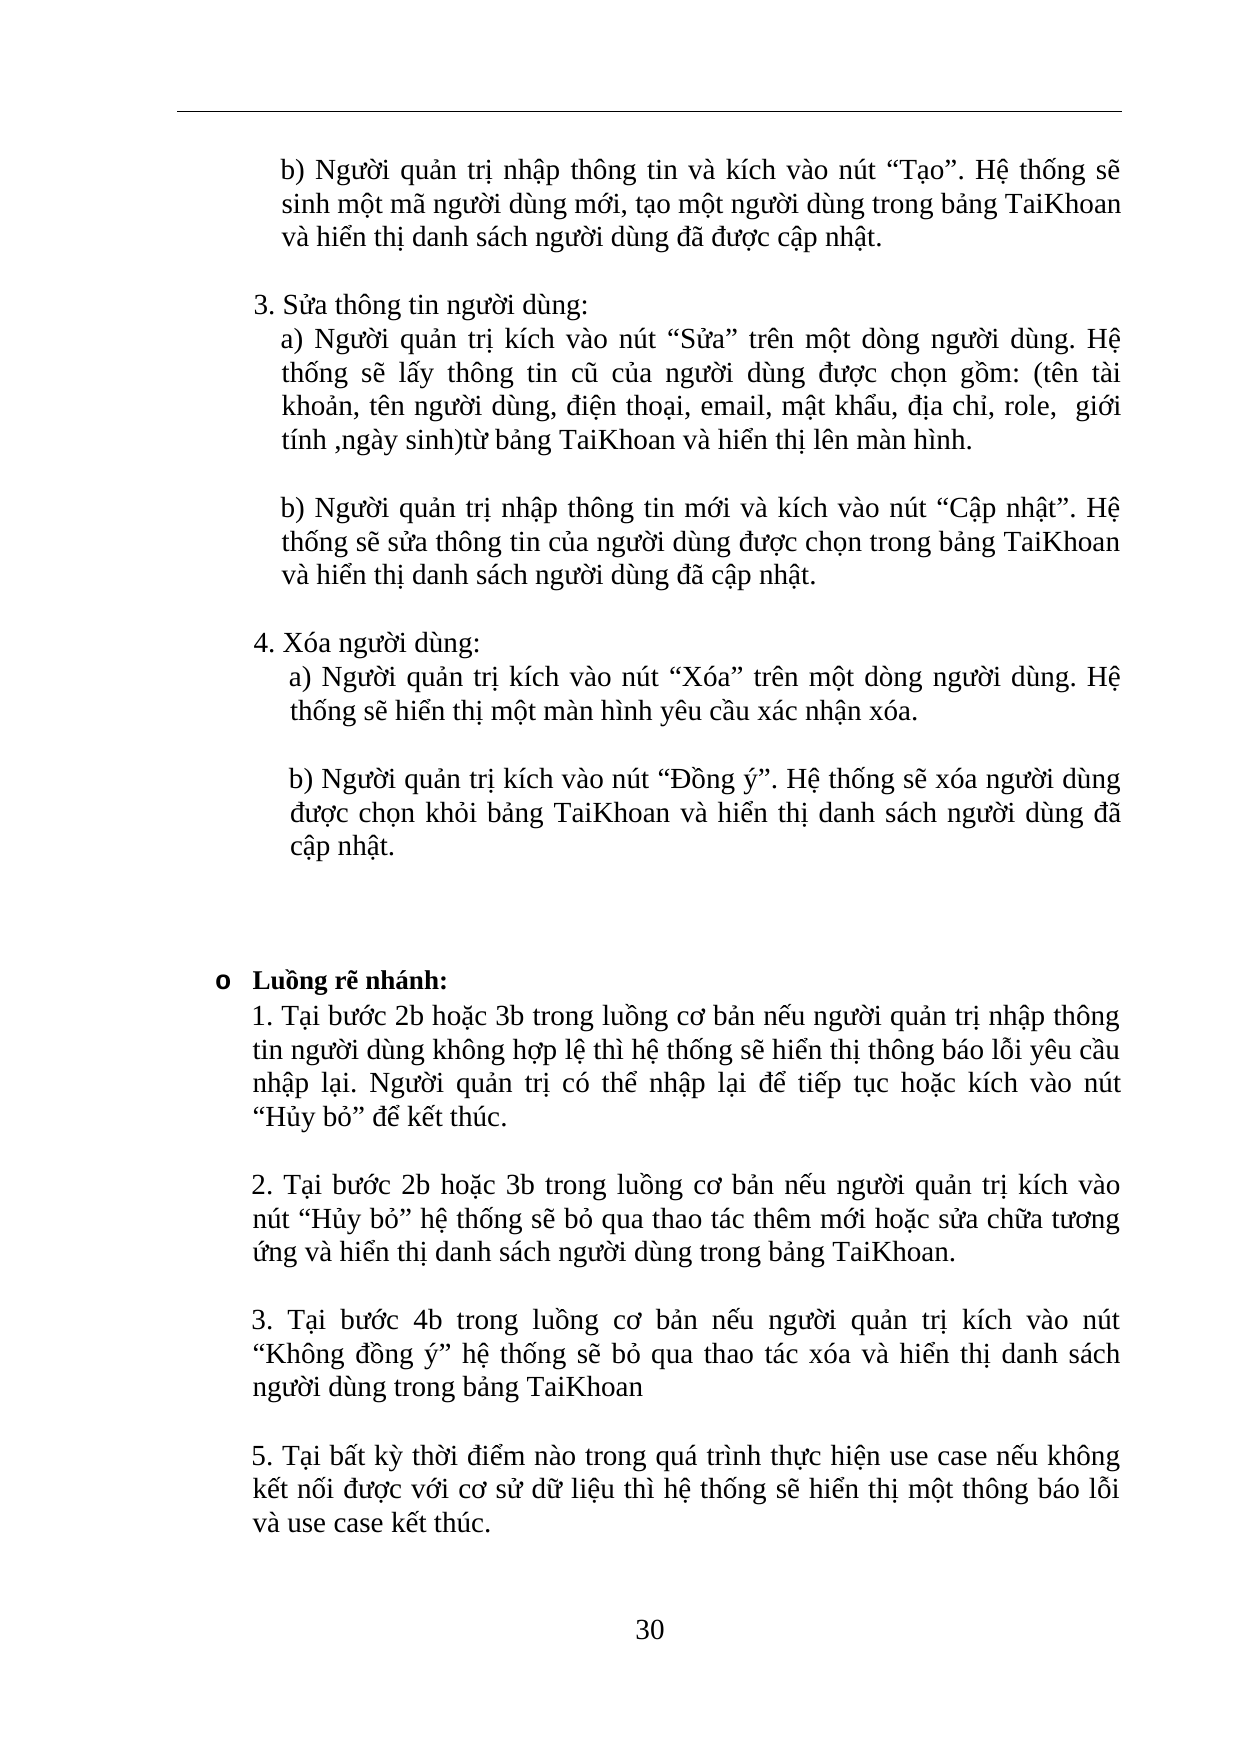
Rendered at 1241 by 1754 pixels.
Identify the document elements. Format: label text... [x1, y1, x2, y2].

text 1. Tại bước 2b hoặc 3b trong luồng cơ bản nếu người quản trị nhập thông tin người dùng không hợp lệ thì hệ thống sẽ hiển thị thông báo lỗi yêu cầu nhập lại. Người quản trị có thể nhập lại để tiếp tục hoặc kích vào nút “Hủy bỏ” để kết thúc. [251, 998, 1122, 1133]
text a) Người quản trị kích vào nút “Xóa” trên một dòng người dùng. Hệ thống sẽ hiển thị một màn hình yêu cầu xác nhận xóa. [289, 659, 1122, 727]
text b) Người quản trị nhập thông tin và kích vào nút “Tạo”. Hệ thống sẽ sinh một mã người dùng mới, tạo một người dùng trong bảng TaiKhoan và hiển thị danh sách người dùng đã được cập nhật. [280, 152, 1122, 253]
text b) Người quản trị nhập thông tin mới và kích vào nút “Cập nhật”. Hệ thống sẽ sửa thông tin của người dùng được chọn trong bảng TaiKhoan và hiển thị danh sách người dùng đã cập nhật. [280, 490, 1122, 591]
text 3. Sửa thông tin người dùng: [178, 287, 1122, 321]
text 3. Tại bước 4b trong luồng cơ bản nếu người quản trị kích vào nút “Không đồng ý” hệ thống sẽ bỏ qua thao tác xóa và hiển thị danh sách người dùng trong bảng TaiKhoan [251, 1302, 1122, 1403]
list Luồng rẽ nhánh: [215, 964, 1122, 998]
text 5. Tại bất kỳ thời điểm nào trong quá trình thực hiện use case nếu không kết nối được với cơ sử dữ liệu thì hệ thống sẽ hiển thị một thông báo lỗi và use case kết thúc. [251, 1438, 1122, 1538]
text 4. Xóa người dùng: [178, 625, 1122, 659]
text 2. Tại bước 2b hoặc 3b trong luồng cơ bản nếu người quản trị kích vào nút “Hủy bỏ” hệ thống sẽ bỏ qua thao tác thêm mới hoặc sửa chữa tương ứng và hiển thị danh sách người dùng trong bảng TaiKhoan. [251, 1167, 1122, 1268]
text b) Người quản trị kích vào nút “Đồng ý”. Hệ thống sẽ xóa người dùng được chọn khỏi bảng TaiKhoan và hiển thị danh sách người dùng đã cập nhật. [289, 761, 1122, 862]
text a) Người quản trị kích vào nút “Sửa” trên một dòng người dùng. Hệ thống sẽ lấy thông tin cũ của người dùng được chọn gồm: (tên tài khoản, tên người dùng, điện thoại, email, mật khẩu, địa chỉ, role, giới tính ,ngày sinh)từ bảng TaiKhoan và hiển thị lên màn hình. [280, 321, 1122, 456]
